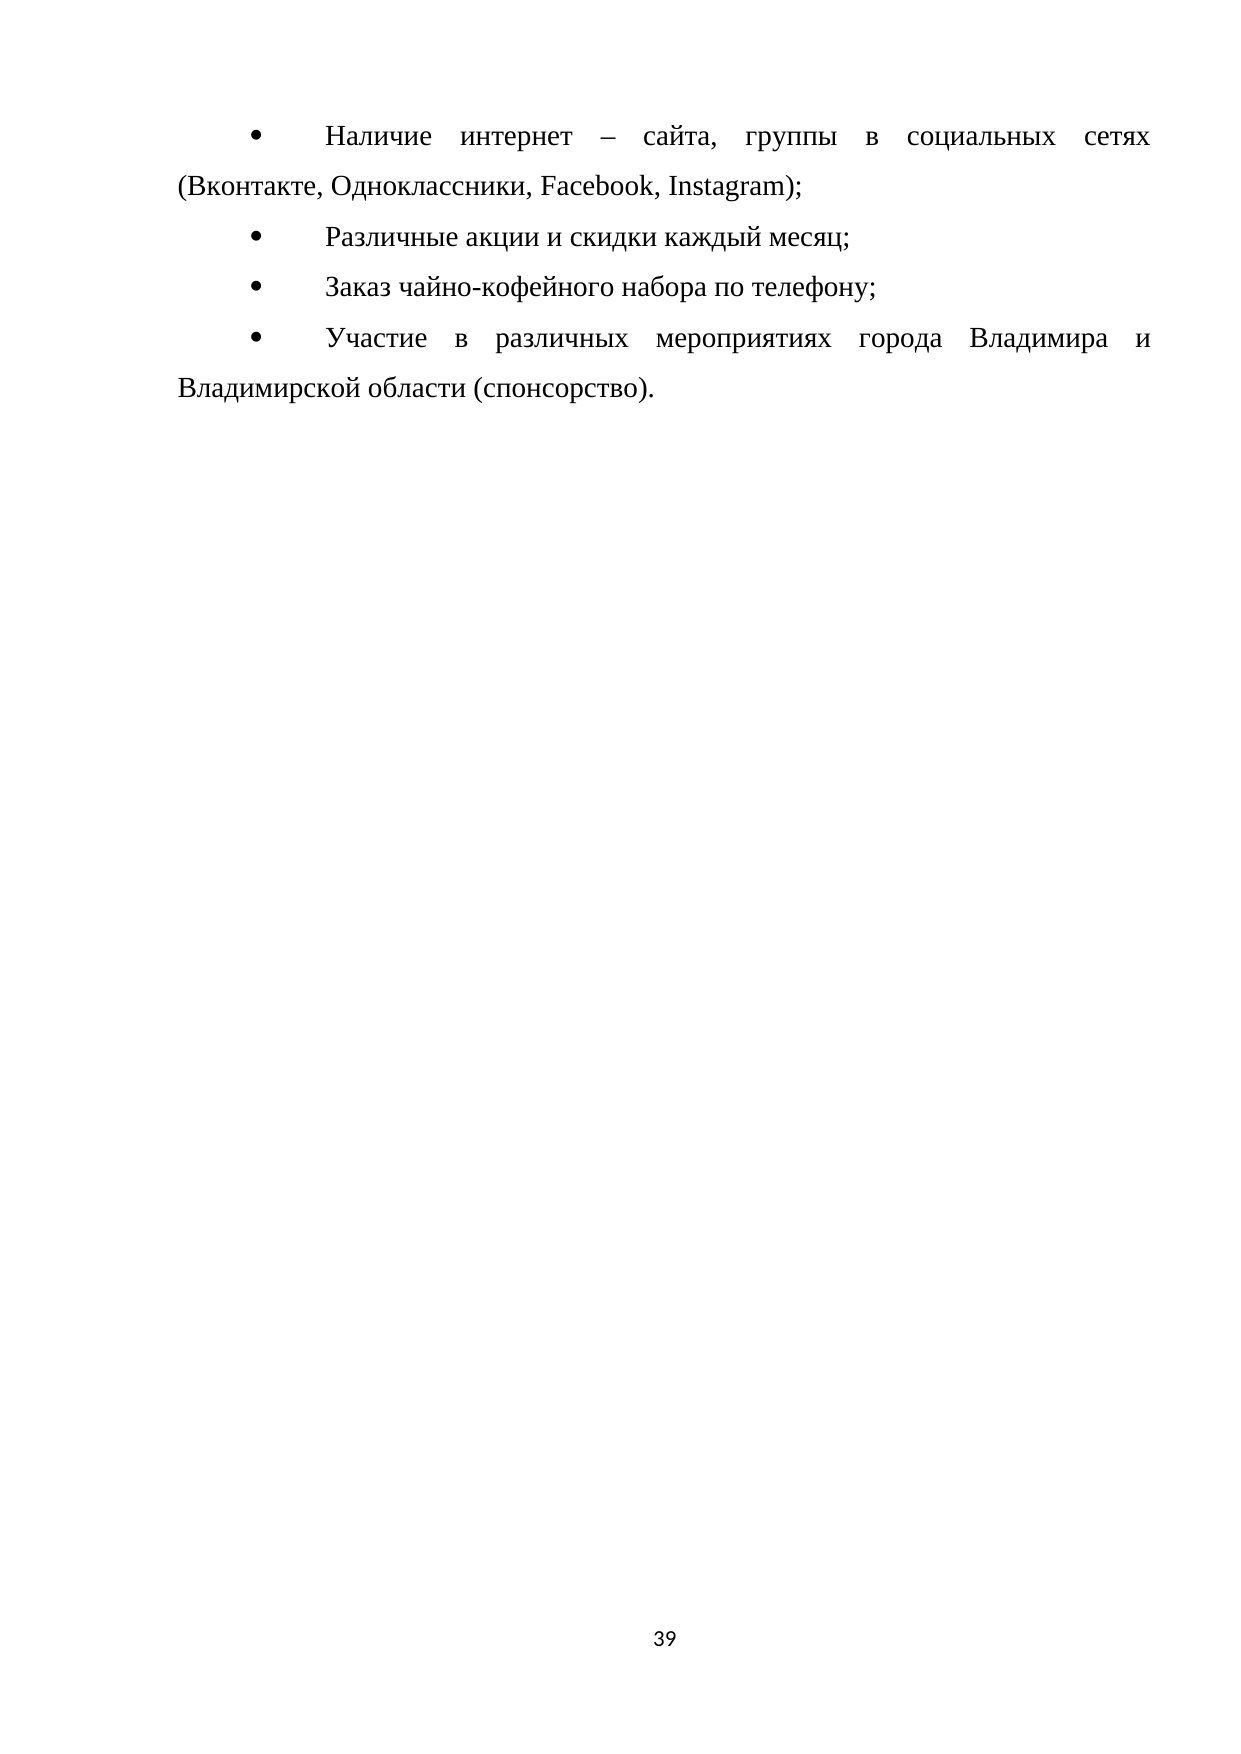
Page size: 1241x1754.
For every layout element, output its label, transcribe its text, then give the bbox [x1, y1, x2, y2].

list Наличие интернет – сайта, группы в социальных сетях (Вконтакте, Одноклассники, Facebook, Instagram); [177, 118, 1152, 202]
list Различные акции и скидки каждый месяц; [177, 219, 1152, 252]
list Участие в различных мероприятиях города Владимира и Владимирской области (спонсорство). [177, 320, 1152, 404]
list Заказ чайно-кофейного набора по телефону; [177, 269, 1152, 303]
